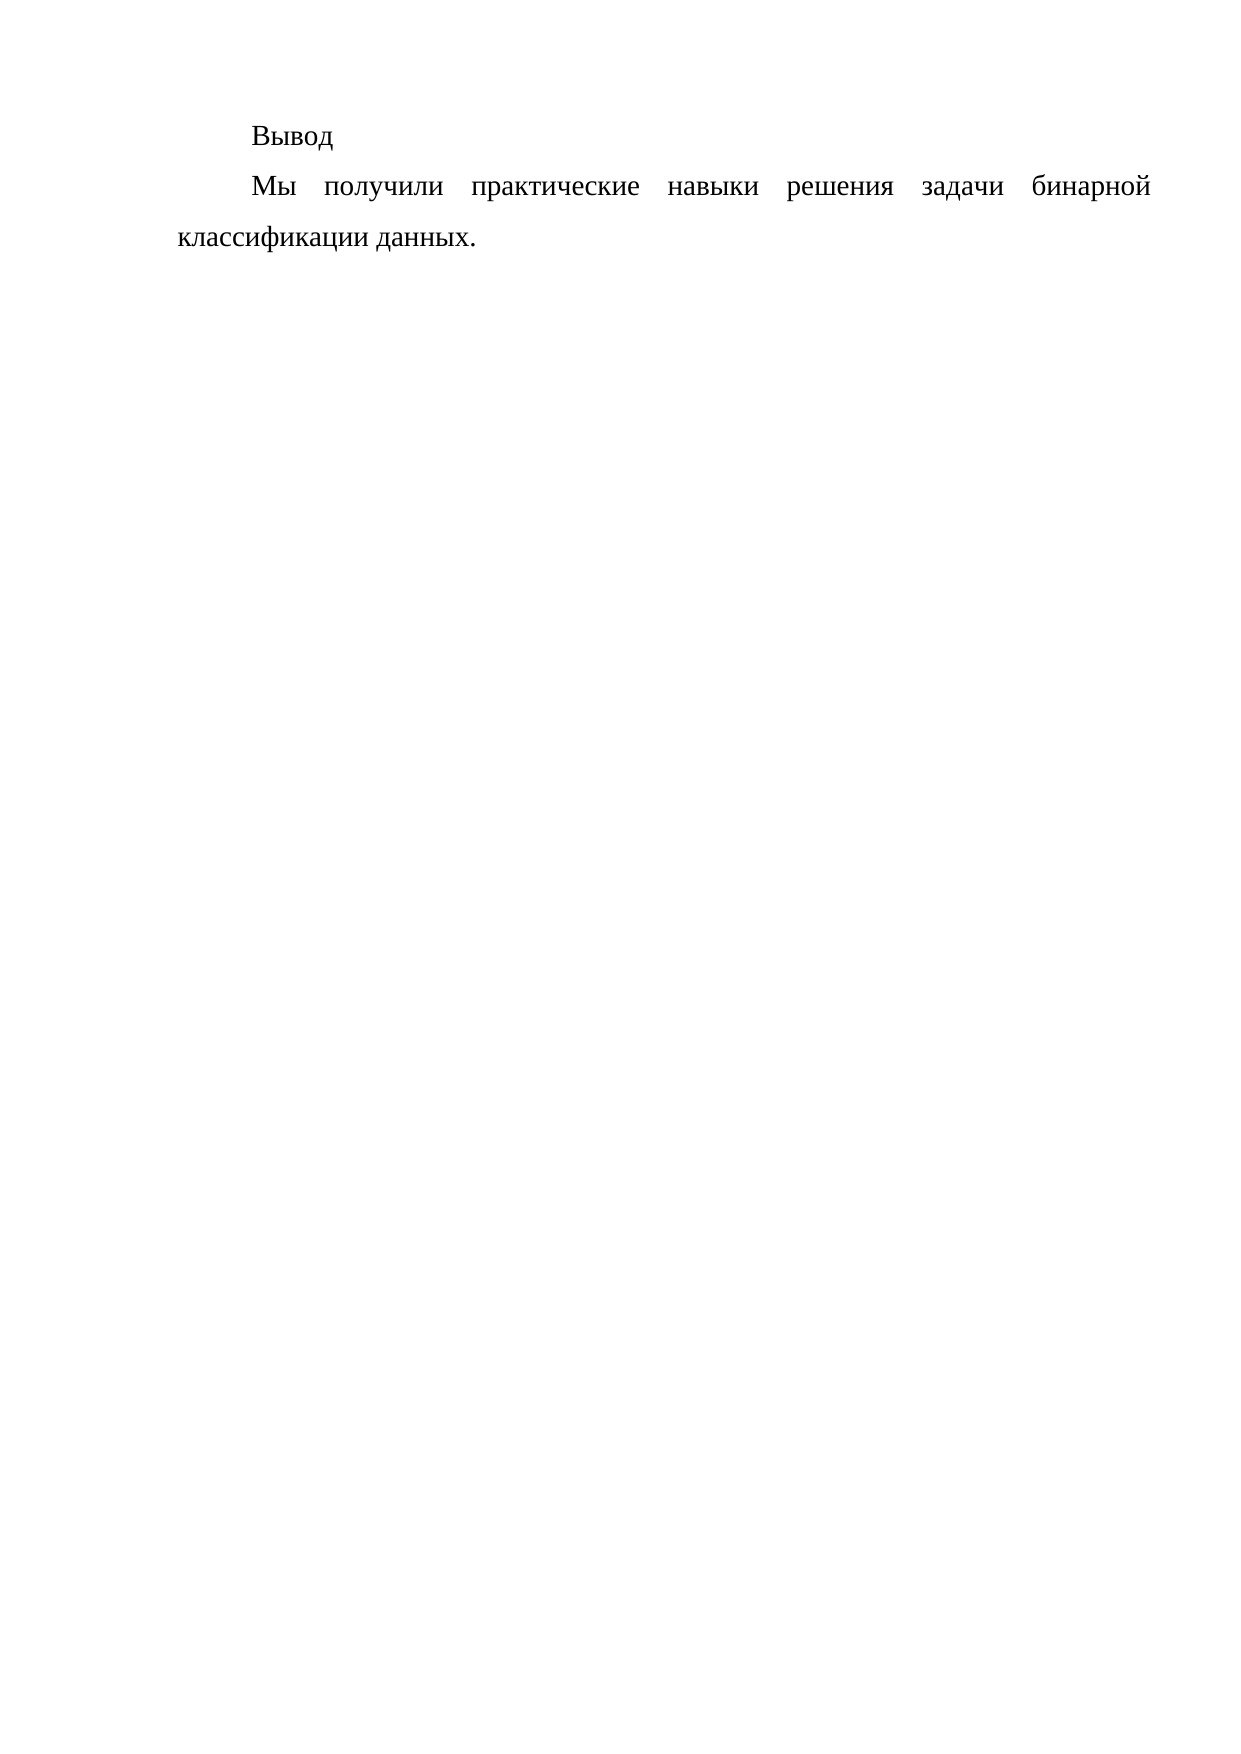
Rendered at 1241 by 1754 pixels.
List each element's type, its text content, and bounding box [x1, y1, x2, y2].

text Мы получили практические навыки решения задачи бинарной классификации данных. [177, 168, 1152, 252]
text Вывод [177, 118, 1152, 152]
